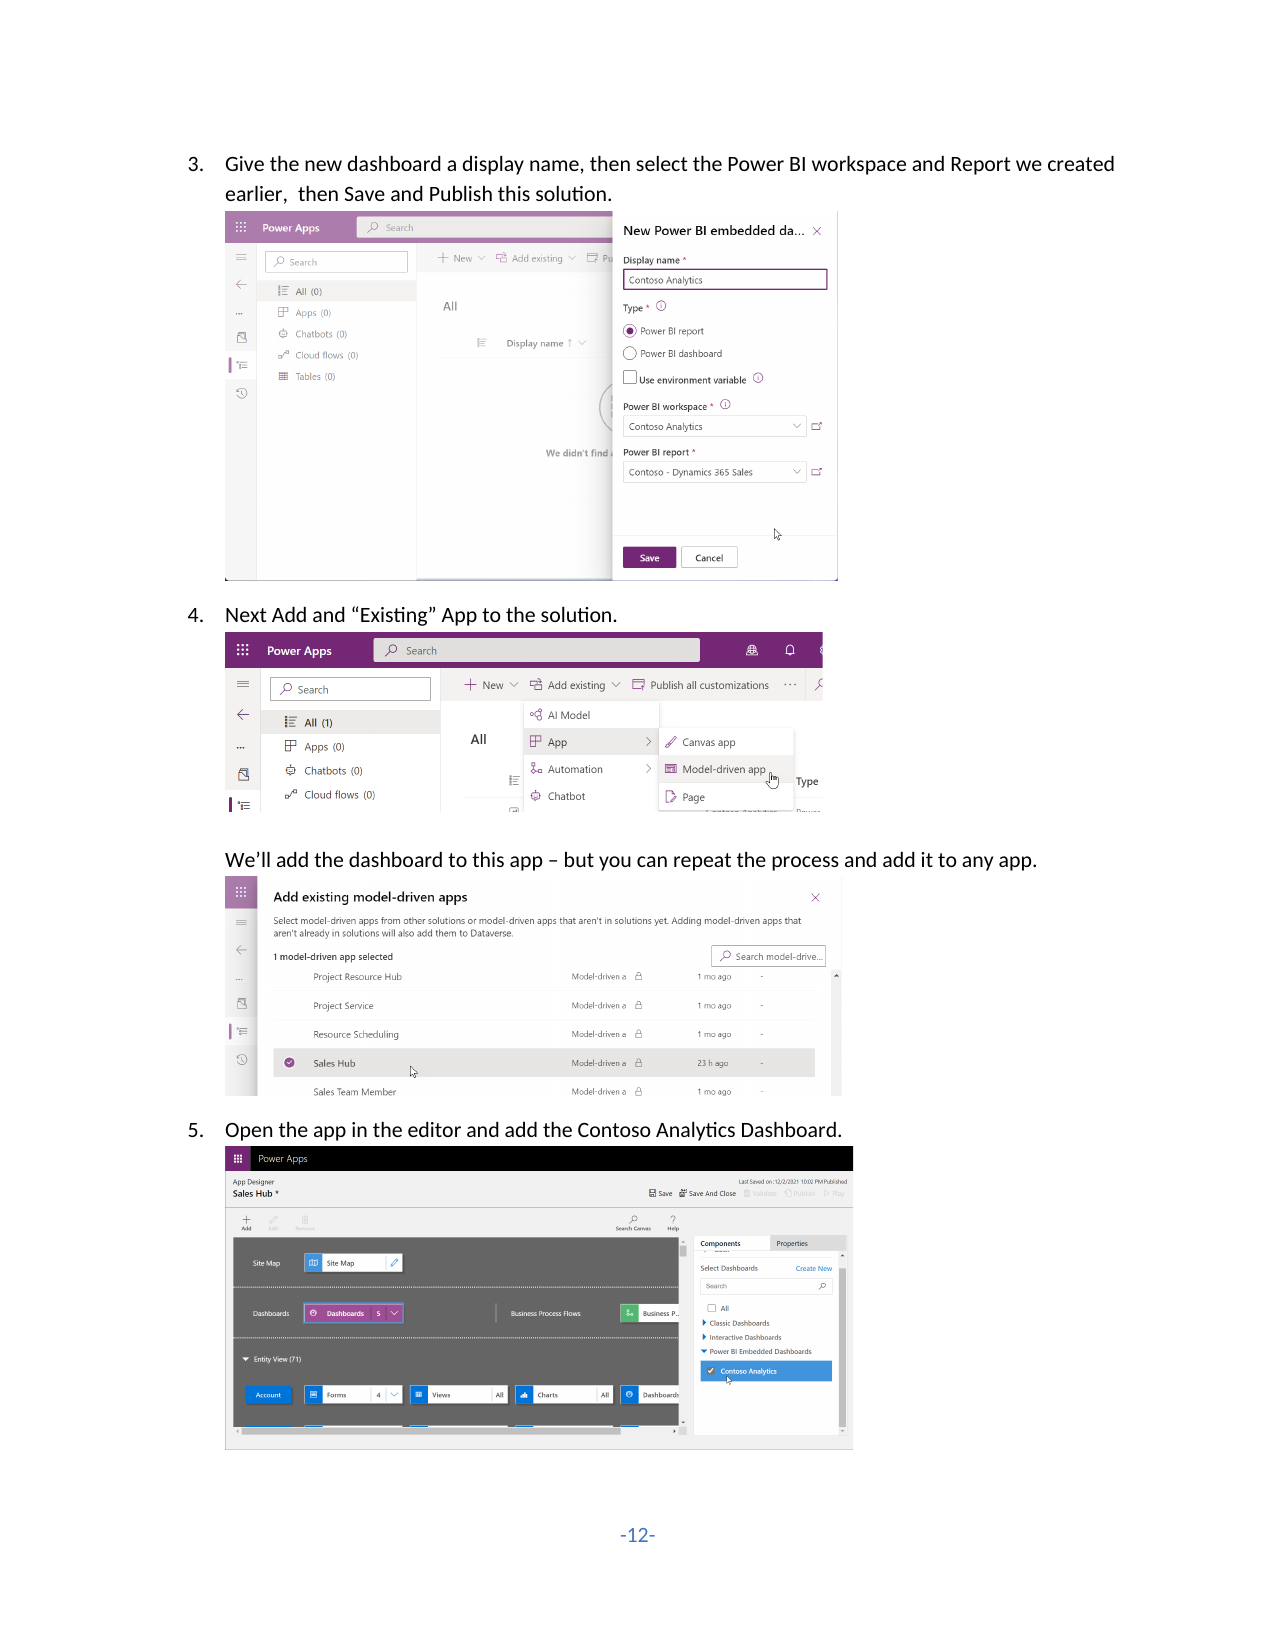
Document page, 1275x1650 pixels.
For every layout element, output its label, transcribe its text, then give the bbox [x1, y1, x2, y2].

picture [225, 876, 842, 1096]
picture [225, 632, 823, 812]
picture [225, 1146, 854, 1450]
picture [225, 211, 838, 581]
